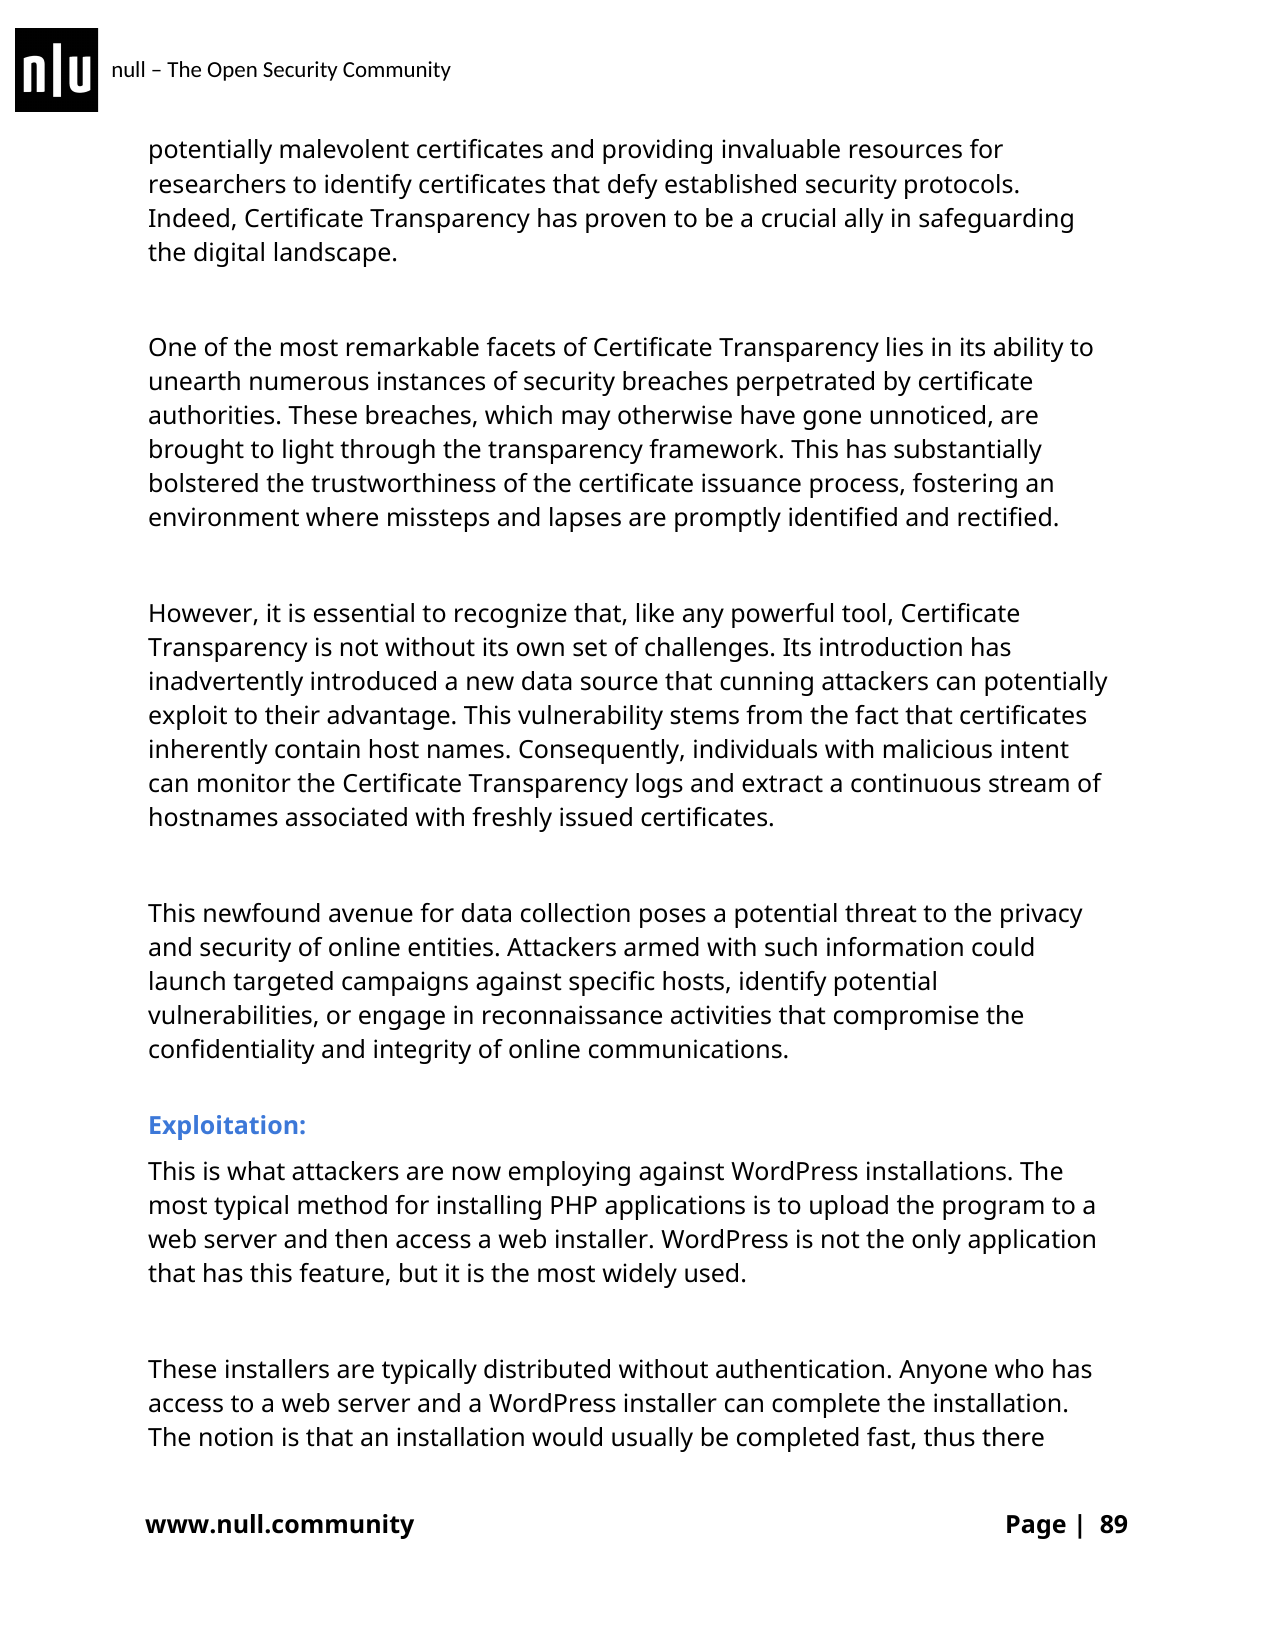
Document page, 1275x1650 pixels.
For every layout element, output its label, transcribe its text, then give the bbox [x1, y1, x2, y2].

picture [15, 28, 99, 112]
text However, it is essential to recognize that, like any powerful tool, Certificate Transparency is not without its own set of challenges. Its introduction has inadvertently introduced a new data source that cunning attackers can potentially exploit to their advantage. This vulnerability stems from the fact that certificates inherently contain host names. Consequently, individuals with malicious intent can monitor the Certificate Transparency logs and extract a continuous stream of hostnames associated with freshly issued certificates. [148, 596, 1108, 834]
subtitle Exploitation: [148, 1107, 1108, 1141]
text This is what attackers are now employing against WordPress installations. The most typical method for installing PHP applications is to upload the program to a web server and then access a web installer. WordPress is not the only application that has this feature, but it is the most widely used. [148, 1154, 1108, 1290]
text One of the most remarkable facets of Certificate Transparency lies in its ability to unearth numerous instances of security breaches perpetrated by certificate authorities. These breaches, which may otherwise have gone unnoticed, are brought to light through the transparency framework. This has substantially bolstered the trustworthiness of the certificate issuance process, fostering an environment where missteps and lapses are promptly identified and rectified. [148, 330, 1108, 534]
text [148, 132, 1108, 268]
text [148, 1351, 1108, 1454]
text This newfound avenue for data collection poses a potential threat to the privacy and security of online entities. Attackers armed with such information could launch targeted campaigns against specific hosts, identify potential vulnerabilities, or engage in reconnaissance activities that compromise the confidentiality and integrity of online communications. [148, 895, 1108, 1066]
